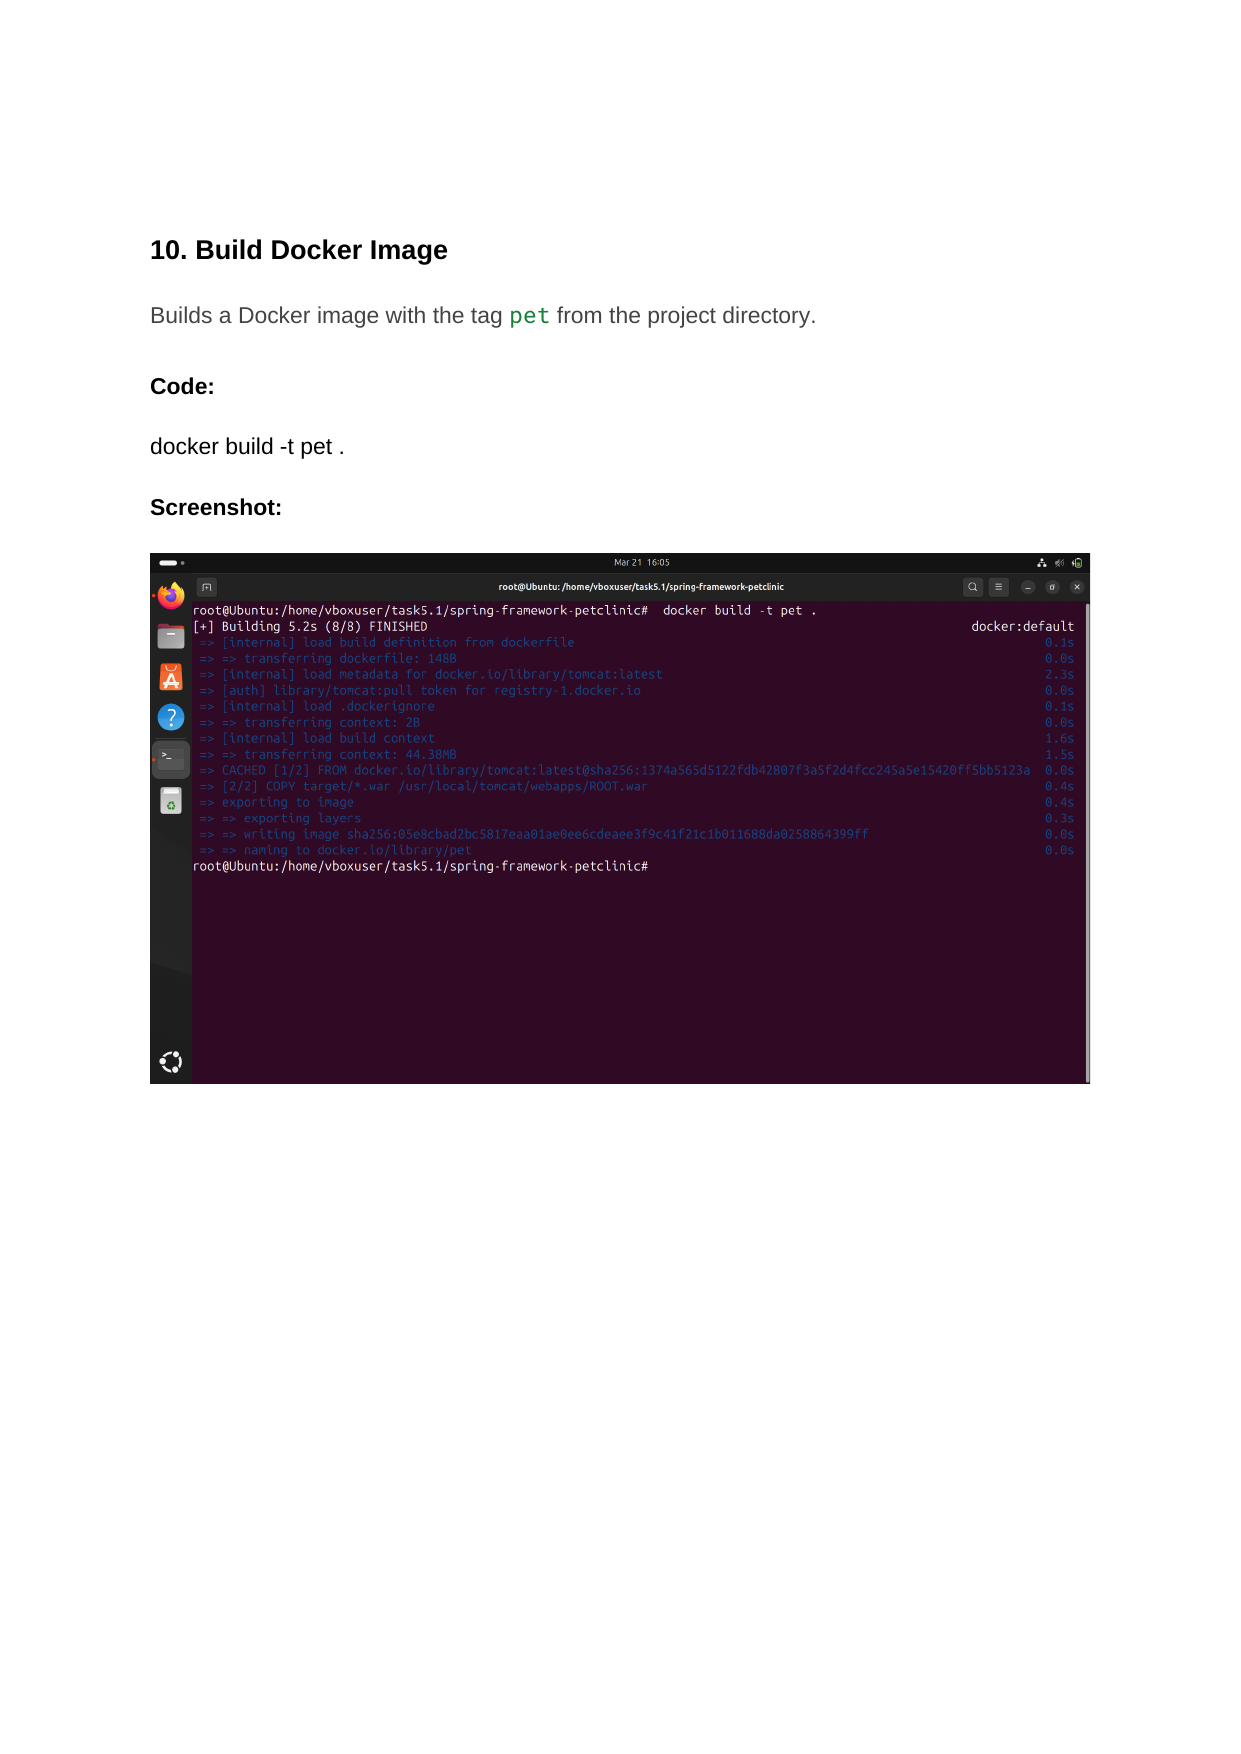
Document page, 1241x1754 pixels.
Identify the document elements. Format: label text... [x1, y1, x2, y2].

text Code: [150, 373, 1090, 399]
picture [150, 553, 1091, 1084]
text Screenshot: [150, 493, 1090, 520]
subtitle Builds a Docker image with the tag pet from the project directory. [150, 299, 1090, 330]
subtitle 10. Build Docker Image [150, 234, 1090, 266]
text docker build -t pet . [150, 433, 1090, 459]
